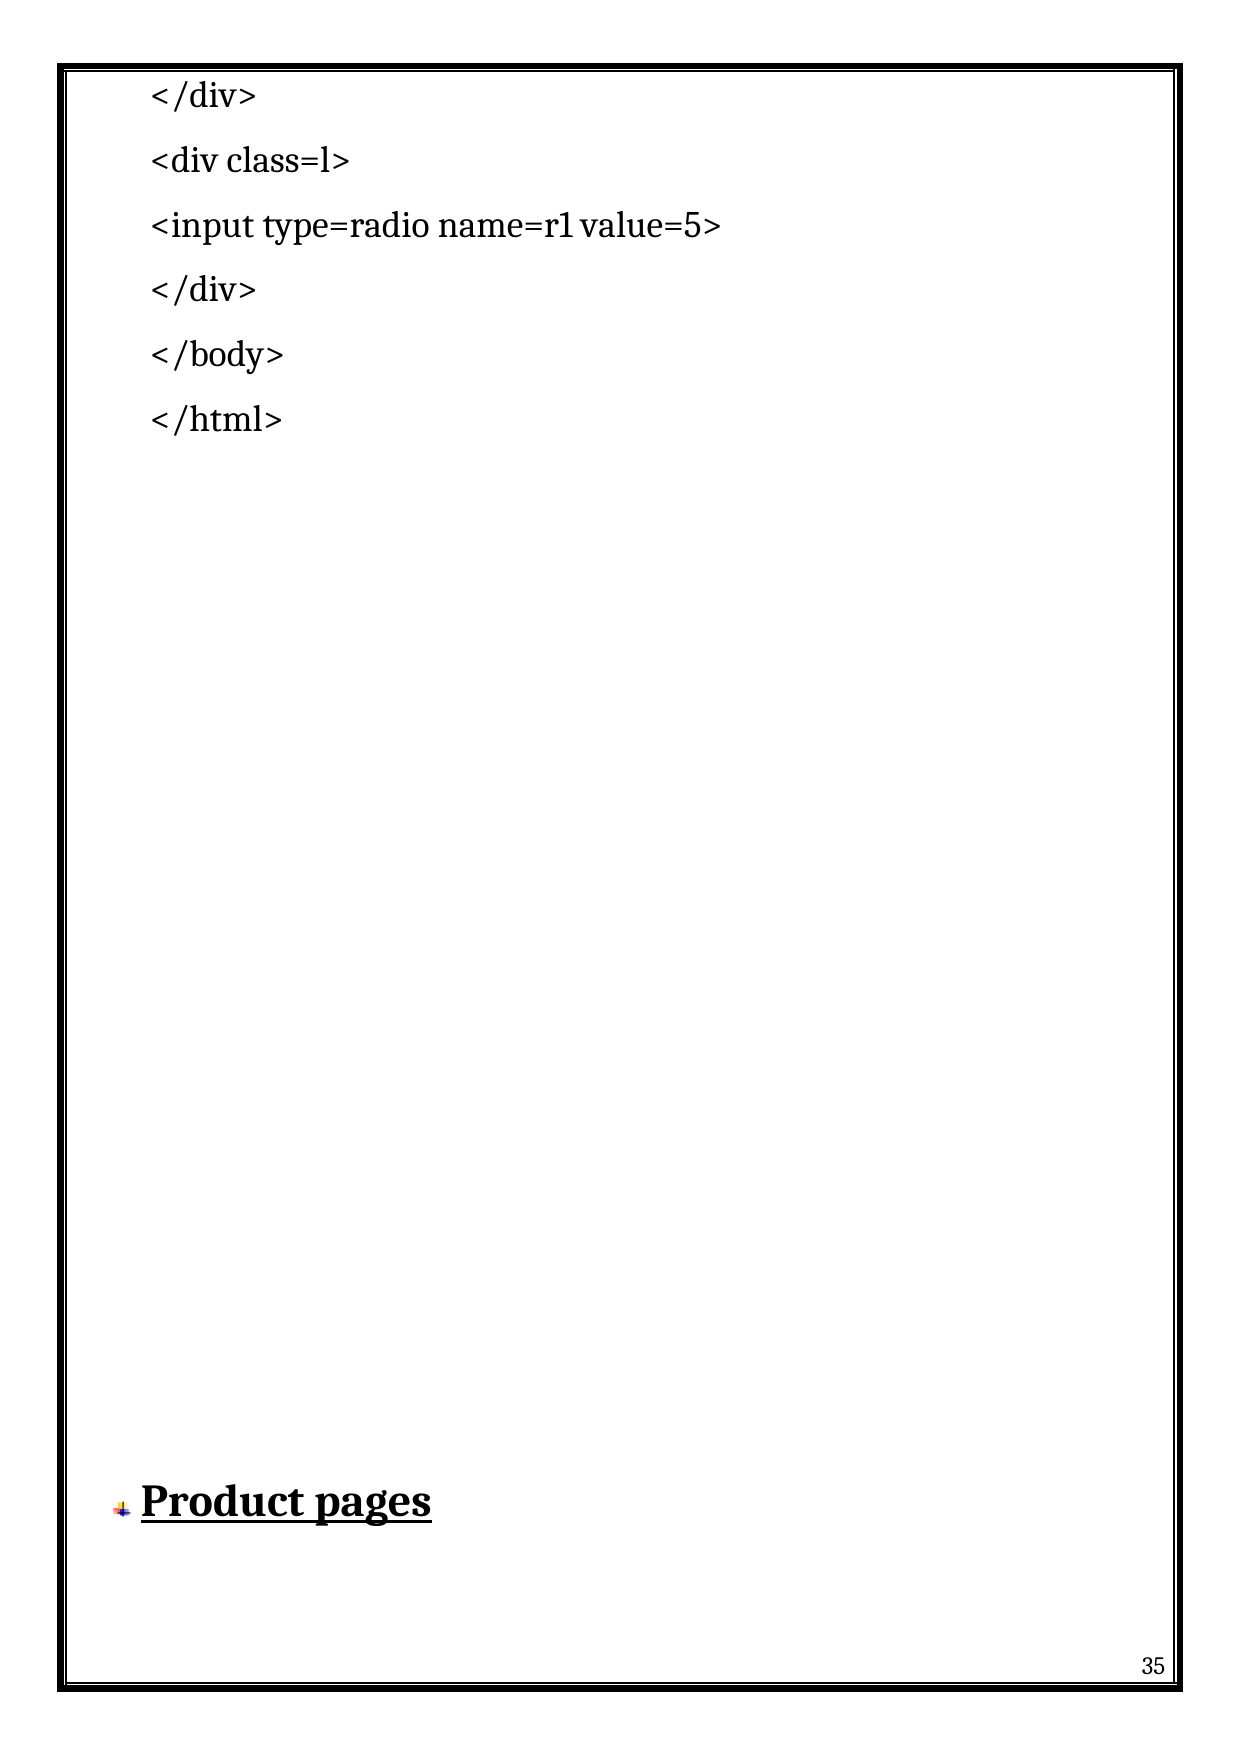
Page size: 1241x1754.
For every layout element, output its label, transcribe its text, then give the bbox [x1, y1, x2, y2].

picture [113, 1500, 131, 1517]
text </div> [150, 268, 1126, 311]
text <div class=l> [150, 138, 1126, 182]
text </body> [150, 333, 1126, 376]
text </html> [150, 397, 1126, 440]
text </div> [150, 74, 1126, 117]
text <input type=radio name=r1 value=5> [150, 203, 1126, 246]
list Product pages [112, 1475, 1126, 1528]
